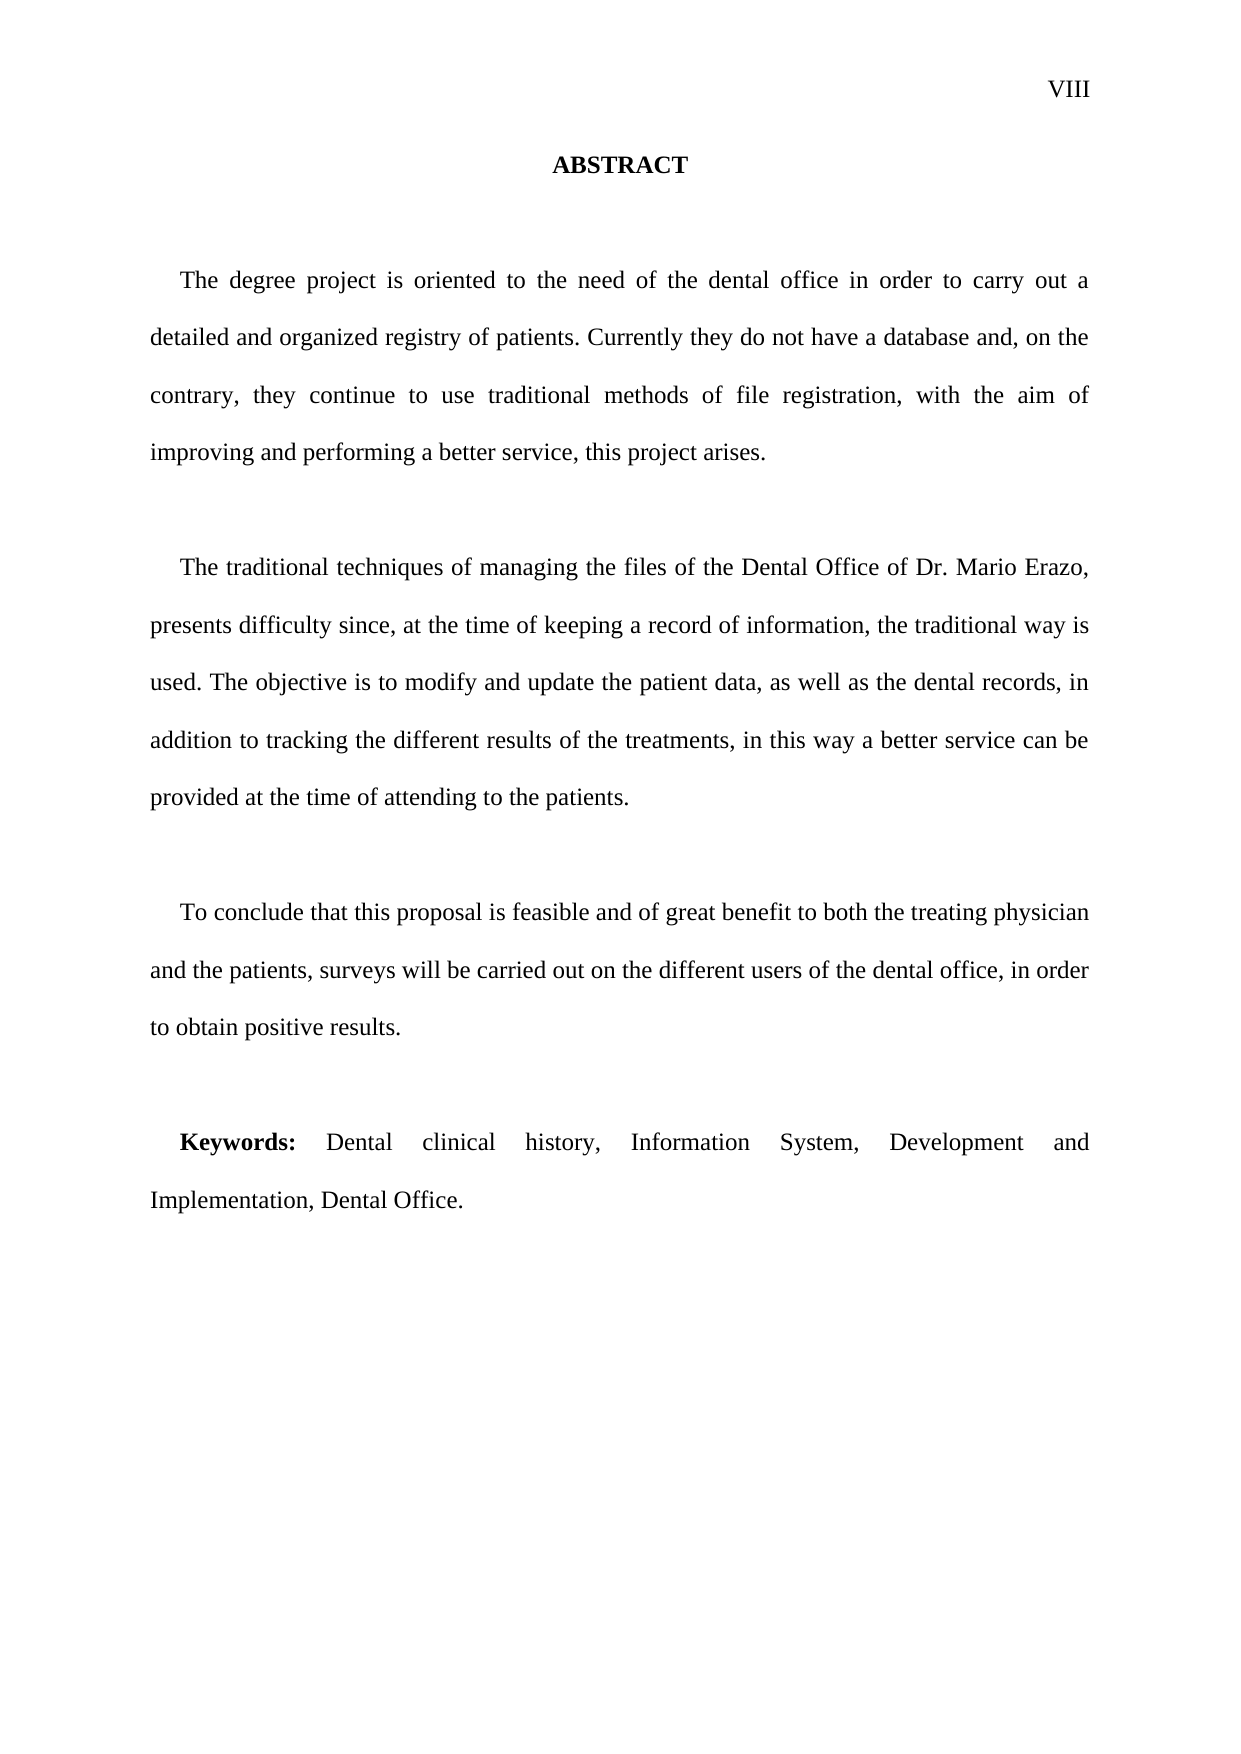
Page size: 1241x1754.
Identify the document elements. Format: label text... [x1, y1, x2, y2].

text Keywords: Dental clinical history, Information System, Development and Implementation, Dental Office. [150, 1127, 1090, 1214]
subtitle ABSTRACT [150, 150, 1090, 179]
text The degree project is oriented to the need of the dental office in order to carry out a detailed and organized registry of patients. Currently they do not have a database and, on the contrary, they continue to use traditional methods of file registration, with the aim of improving and performing a better service, this project arises. [150, 265, 1090, 466]
text The traditional techniques of managing the files of the Dental Office of Dr. Mario Erazo, presents difficulty since, at the time of keeping a record of information, the traditional way is used. The objective is to modify and update the patient data, as well as the dental records, in addition to tracking the different results of the treatments, in this way a better service can be provided at the time of attending to the patients. [150, 552, 1090, 811]
text To conclude that this proposal is feasible and of great benefit to both the treating physician and the patients, surveys will be carried out on the different users of the dental office, in order to obtain positive results. [150, 897, 1090, 1041]
